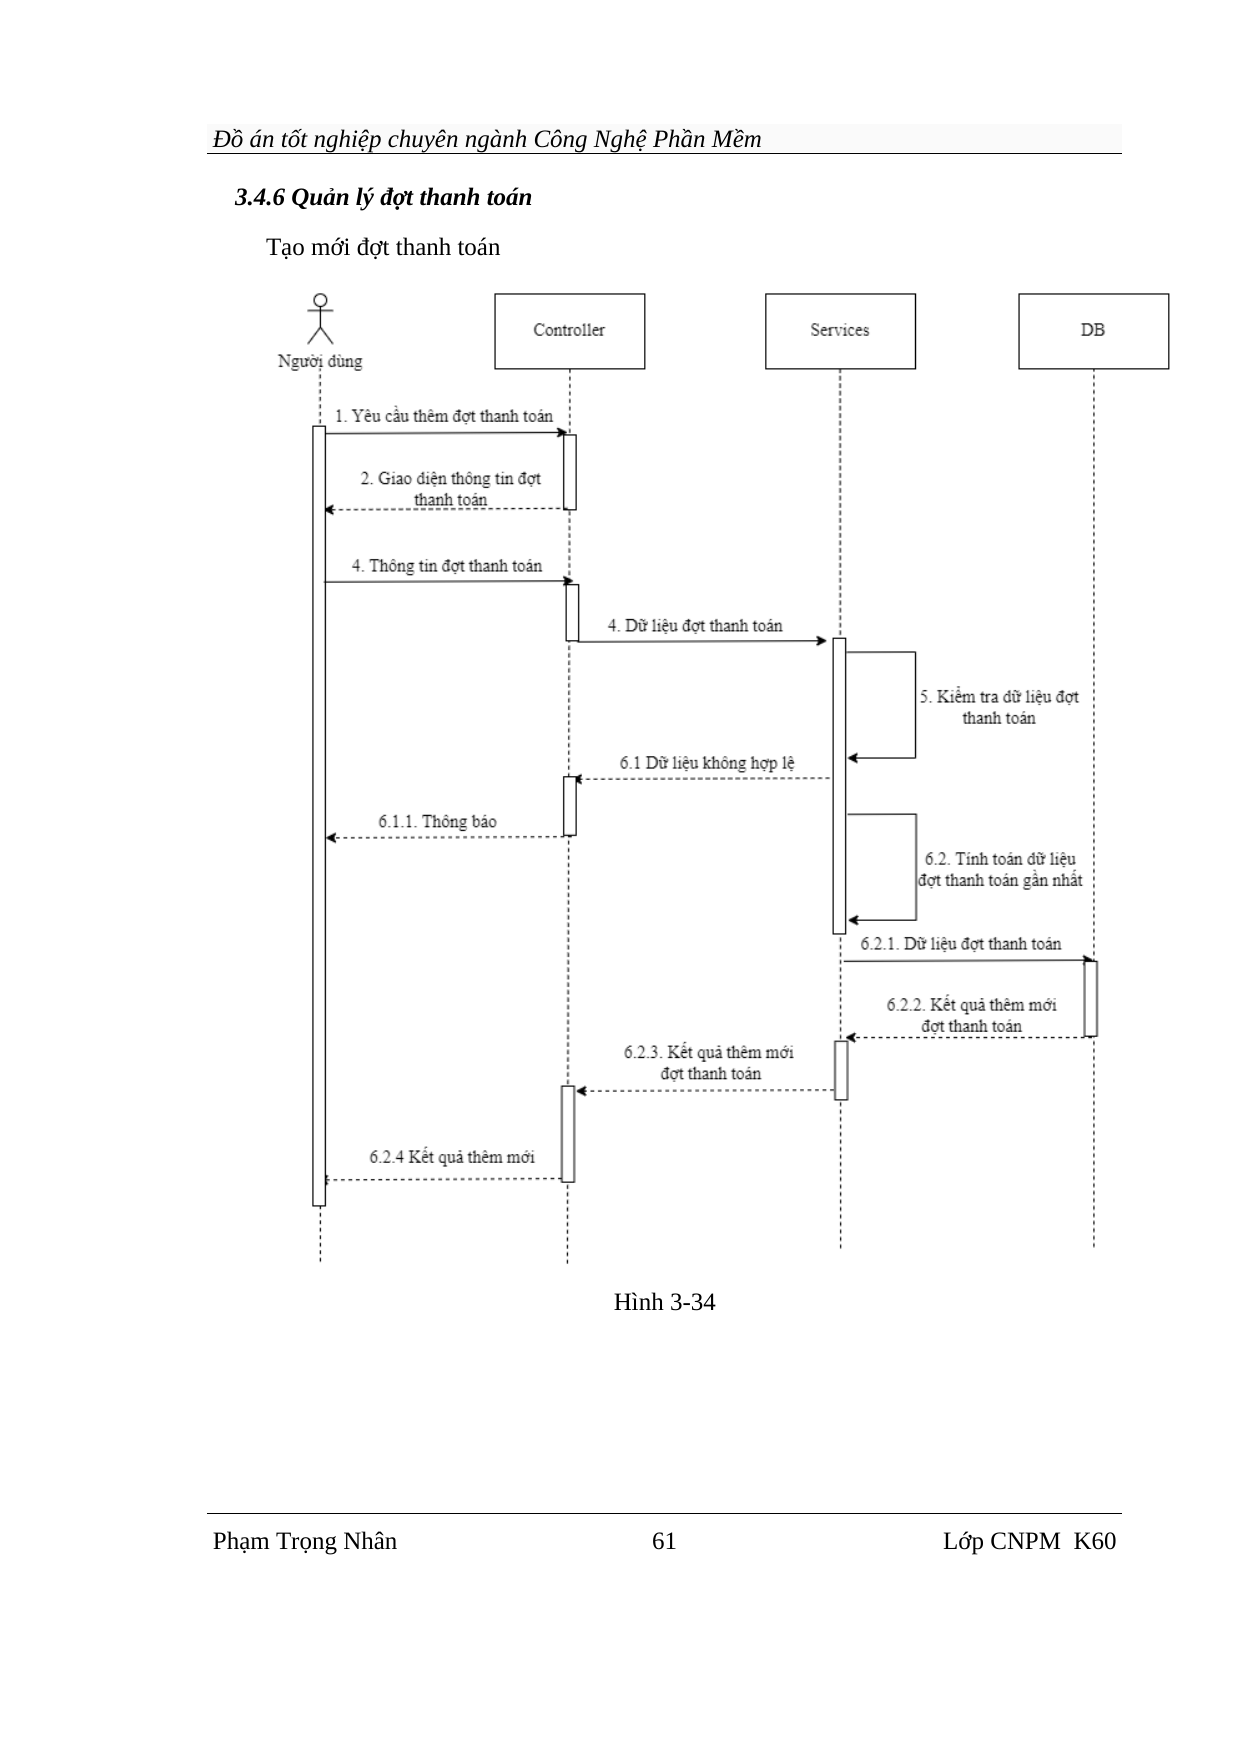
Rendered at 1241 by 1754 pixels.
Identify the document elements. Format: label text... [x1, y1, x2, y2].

text Hình 3-23 Biểu đồ tuần tự thêm mới đợt thanh toán [207, 1287, 1122, 1315]
text Tạo mới đợt thanh toán [207, 232, 1122, 261]
subtitle Quản lý đợt thanh toán [235, 182, 1122, 211]
picture [265, 281, 1182, 1279]
